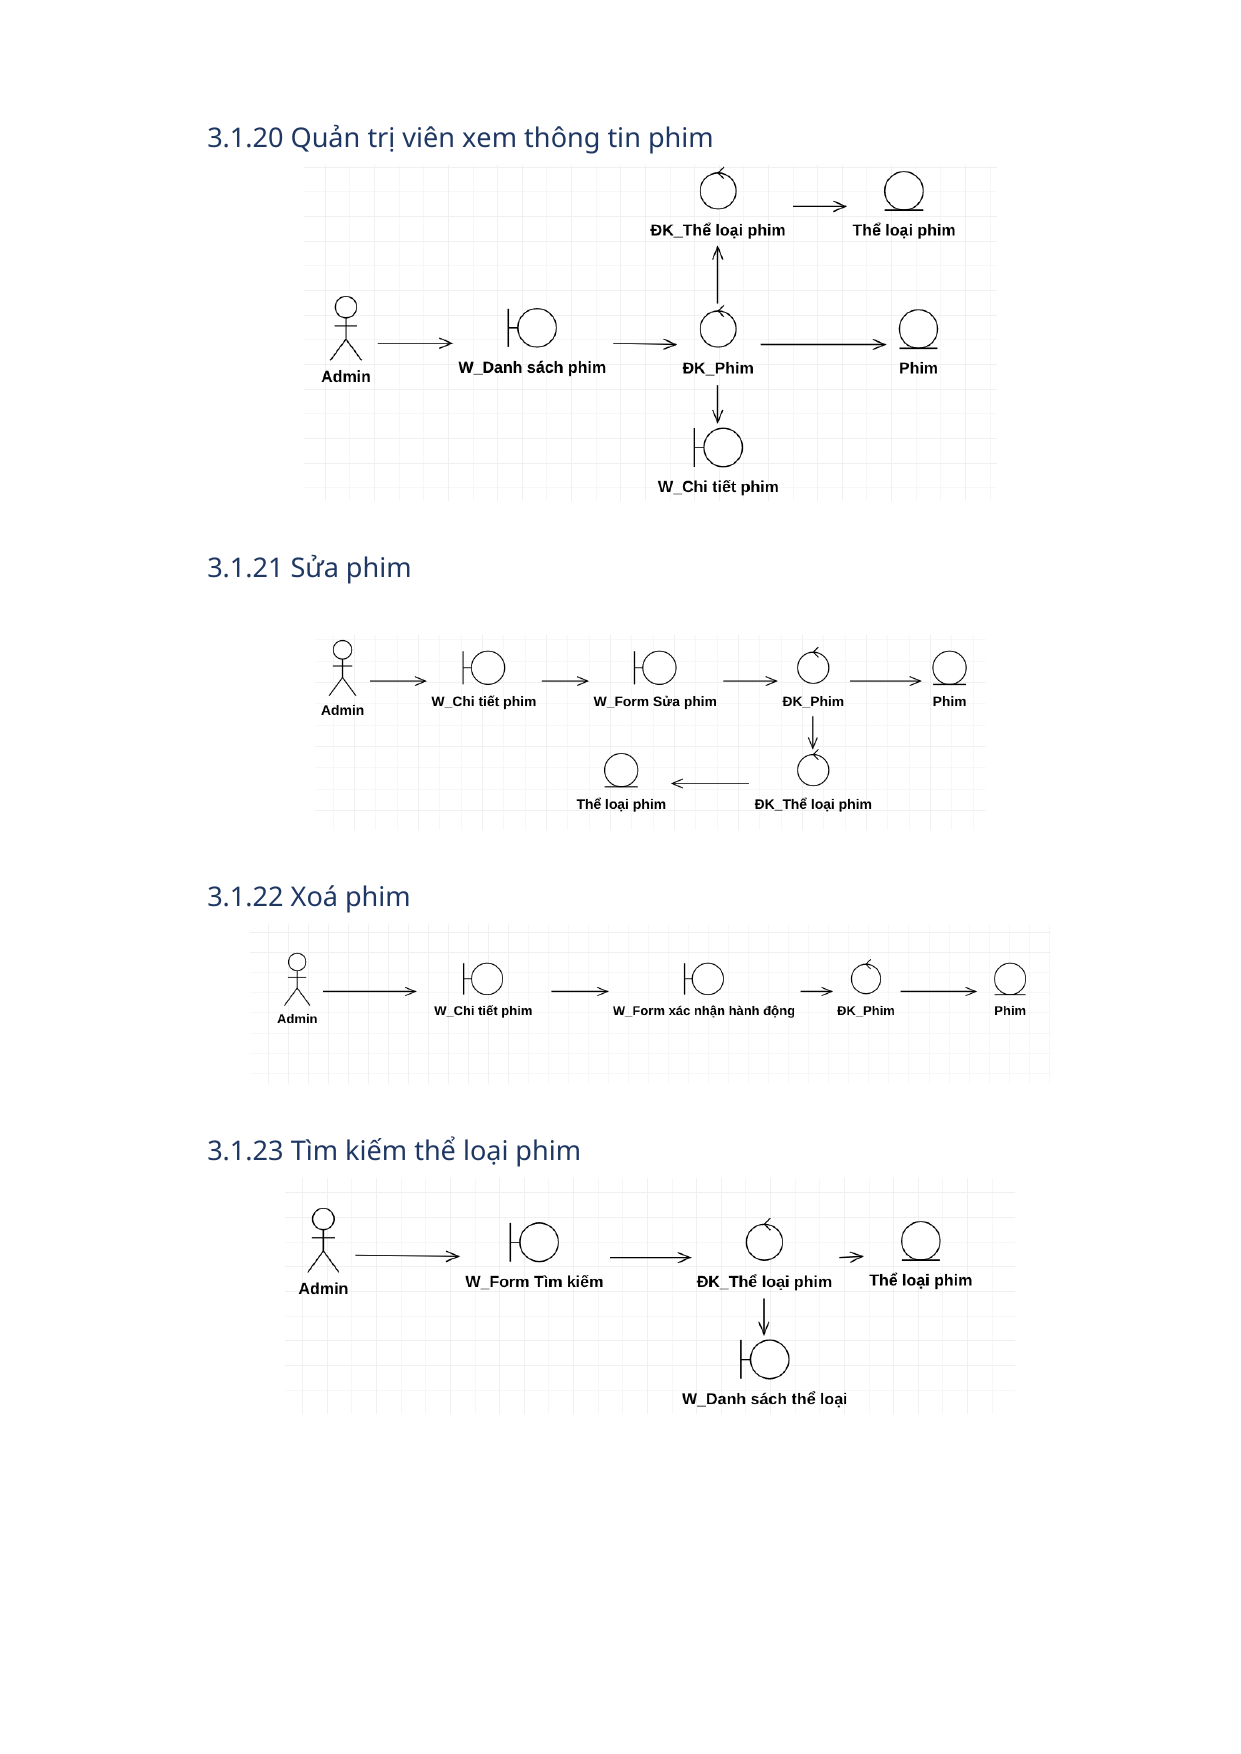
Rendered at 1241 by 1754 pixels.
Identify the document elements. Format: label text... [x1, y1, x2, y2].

picture [249, 924, 1051, 1084]
picture [314, 635, 986, 830]
subtitle 3.1.20 Quản trị viên xem thông tin phim [207, 118, 1093, 155]
picture [303, 165, 997, 501]
subtitle 3.1.23 Tìm kiếm thể loại phim [207, 1132, 1093, 1168]
subtitle 3.1.21 Sửa phim [207, 548, 1093, 585]
picture [285, 1178, 1016, 1414]
subtitle 3.1.22 Xoá phim [207, 877, 1093, 914]
